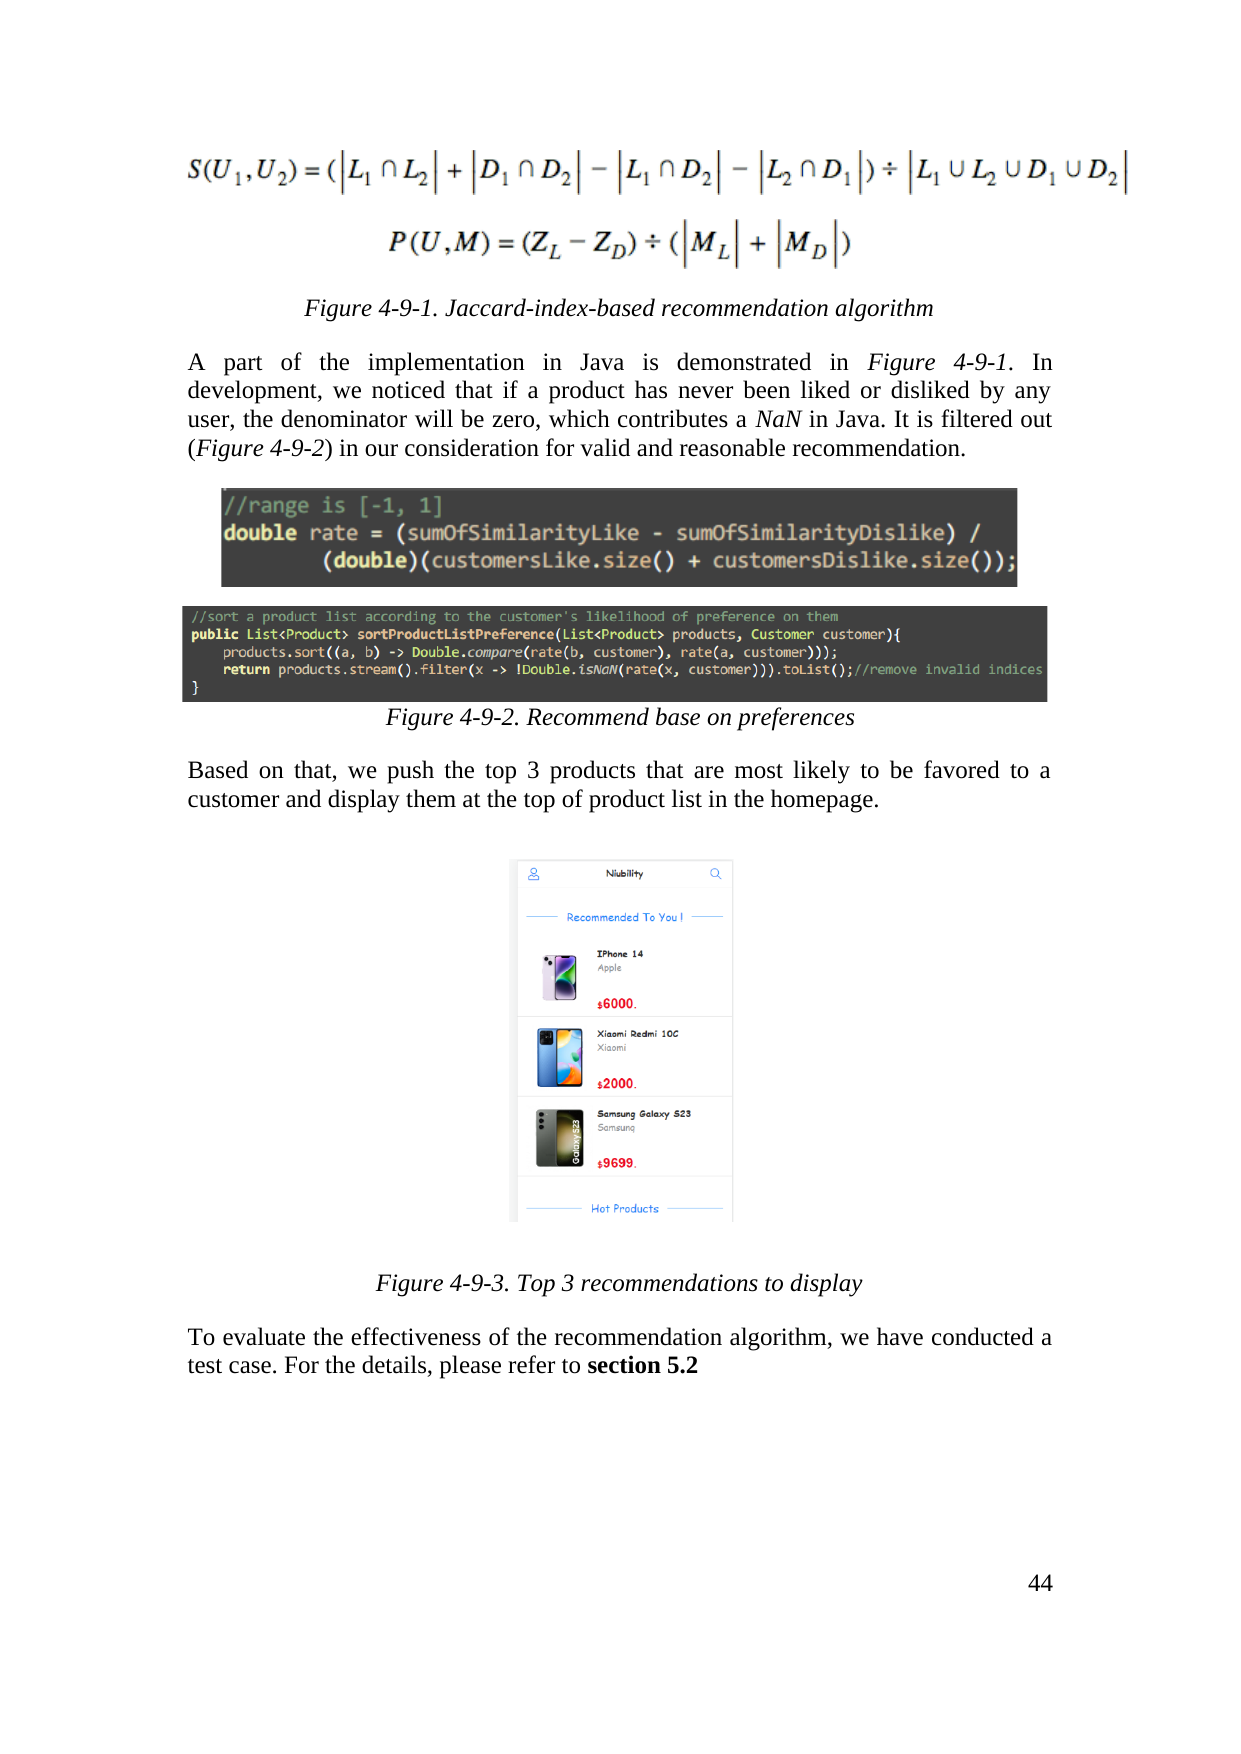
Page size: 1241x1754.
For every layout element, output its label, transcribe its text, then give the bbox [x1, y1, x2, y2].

picture [388, 219, 852, 269]
picture [187, 150, 1128, 195]
picture [182, 606, 1048, 702]
text Figure 4-9-3. Top 3 recommendations to display [187, 1268, 1053, 1297]
text A part of the implementation in Java is demonstrated in Figure 4-9-1. In development, we noticed that if a product has never been liked or disliked by any user, the denominator will be zero, which contributes a NaN in Java. It is filtered out (Figure 4-9-2) in our consideration for valid and reasonable recommendation. [187, 347, 1053, 462]
picture [509, 859, 734, 1222]
picture [221, 488, 1018, 587]
text To evaluate the effectiveness of the recommendation algorithm, we have conducted a test case. For the details, please refer to section 5.2 [187, 1322, 1053, 1379]
text Figure 4-9-2. Recommend base on preferences [187, 702, 1053, 731]
text Figure 4-9-1. Jaccard-index-based recommendation algorithm [187, 293, 1053, 322]
text Based on that, we push the top 3 products that are most likely to be favored to a customer and display them at the top of product list in the homepage. [187, 756, 1053, 813]
